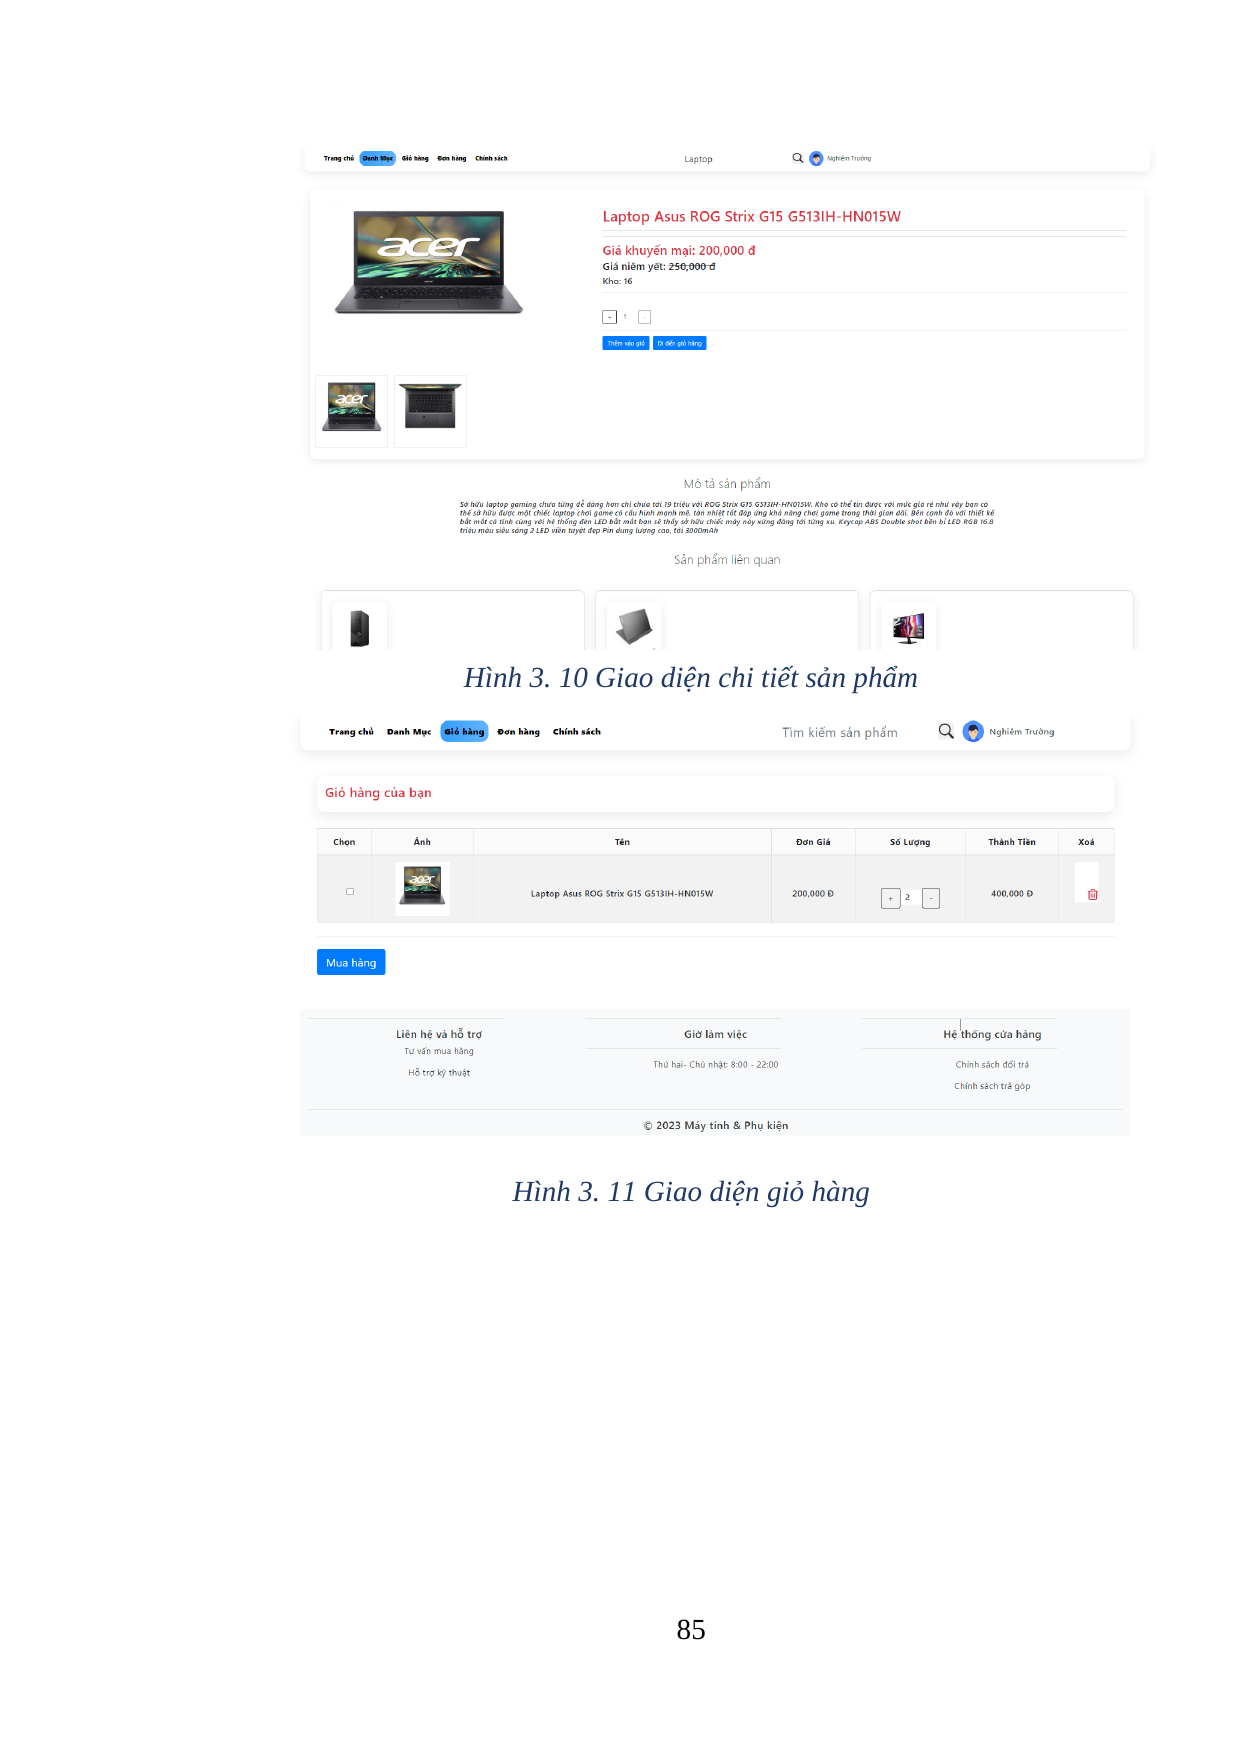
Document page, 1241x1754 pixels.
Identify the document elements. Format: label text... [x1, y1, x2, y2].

picture [259, 147, 1176, 650]
picture [259, 714, 1176, 1165]
